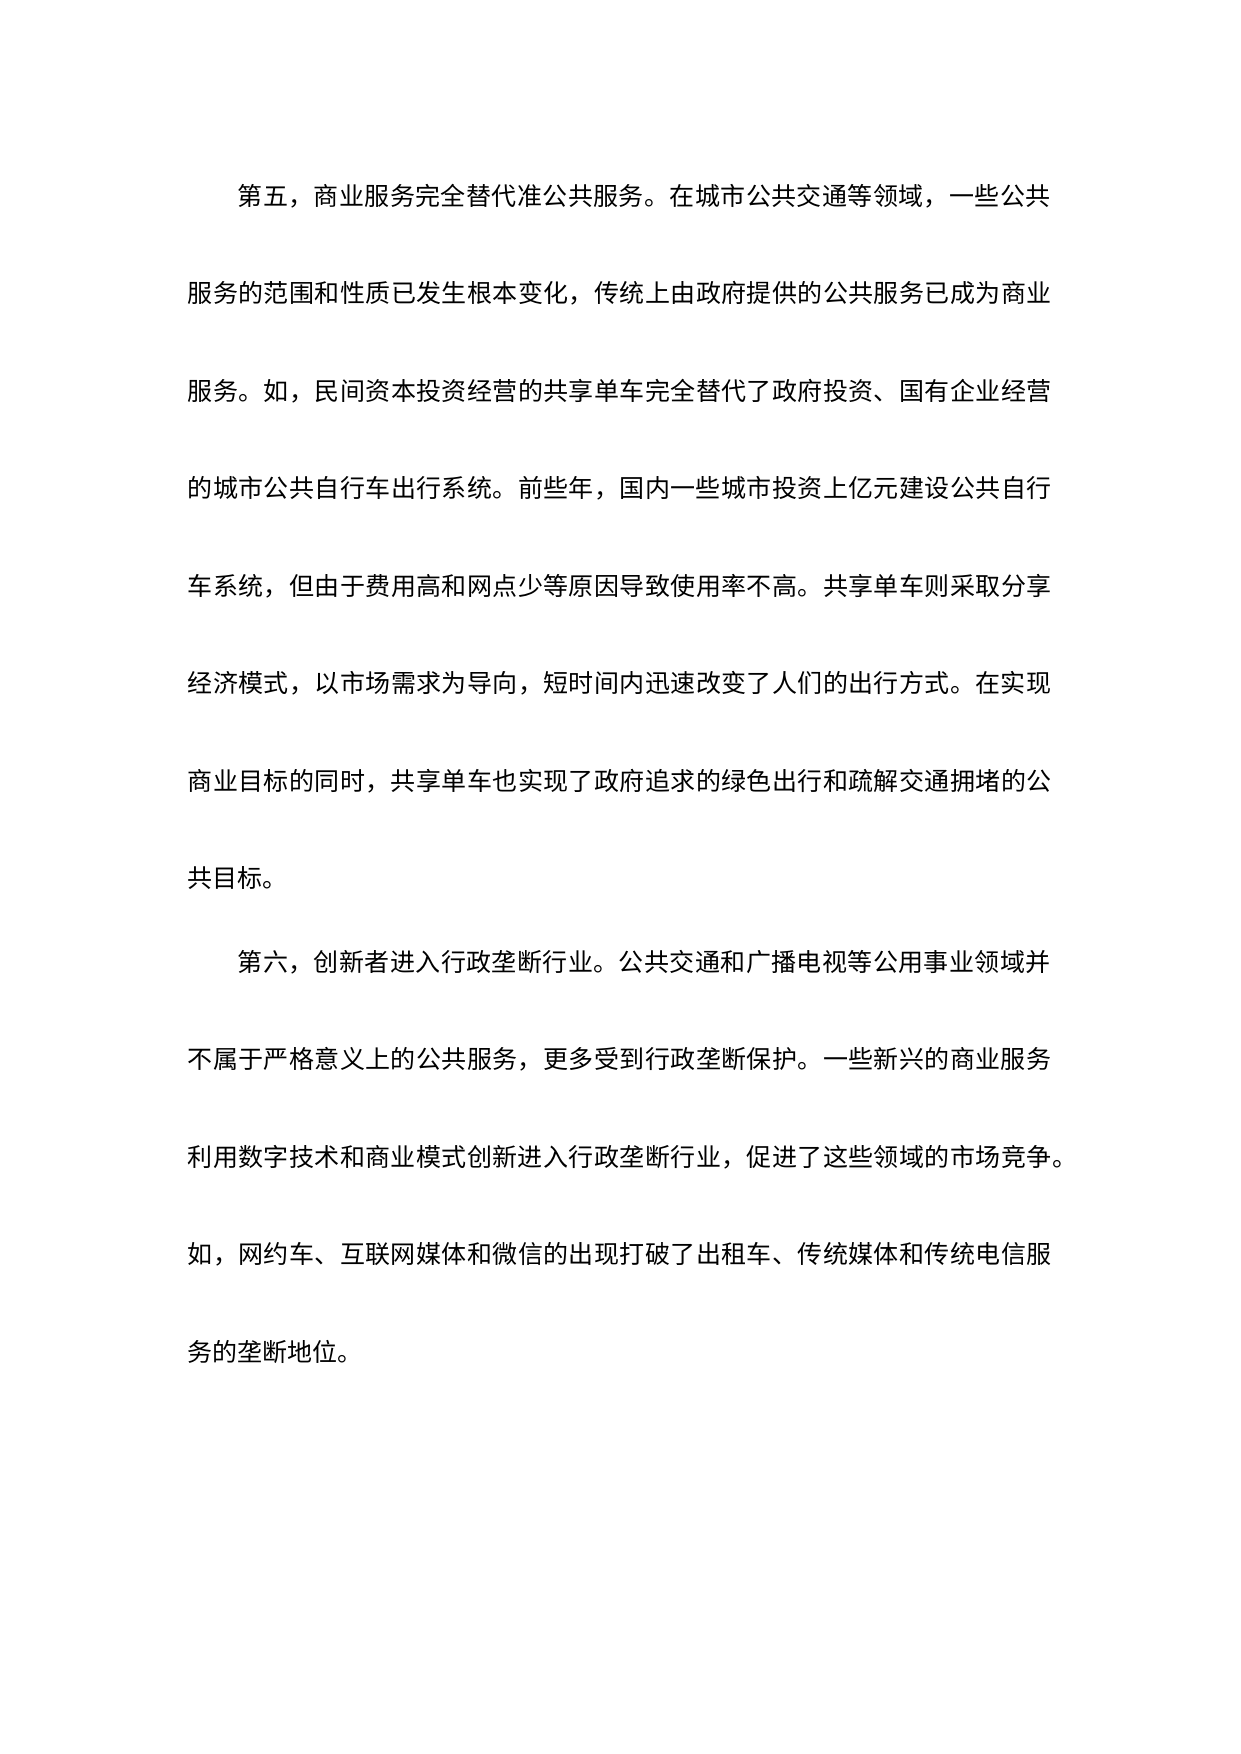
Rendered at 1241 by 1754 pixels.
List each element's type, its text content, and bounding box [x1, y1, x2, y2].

text 第五，商业服务完全替代准公共服务。在城市公共交通等领域，一些公共服务的范围和性质已发生根本变化，传统上由政府提供的公共服务已成为商业服务。如，民间资本投资经营的共享单车完全替代了政府投资、国有企业经营的城市公共自行车出行系统。前些年，国内一些城市投资上亿元建设公共自行车系统，但由于费用高和网点少等原因导致使用率不高。共享单车则采取分享经济模式，以市场需求为导向，短时间内迅速改变了人们的出行方式。在实现商业目标的同时，共享单车也实现了政府追求的绿色出行和疏解交通拥堵的公共目标。 [187, 162, 1053, 909]
text 第六，创新者进入行政垄断行业。公共交通和广播电视等公用事业领域并不属于严格意义上的公共服务，更多受到行政垄断保护。一些新兴的商业服务利用数字技术和商业模式创新进入行政垄断行业，促进了这些领域的市场竞争。如，网约车、互联网媒体和微信的出现打破了出租车、传统媒体和传统电信服务的垄断地位。 [187, 928, 1053, 1383]
